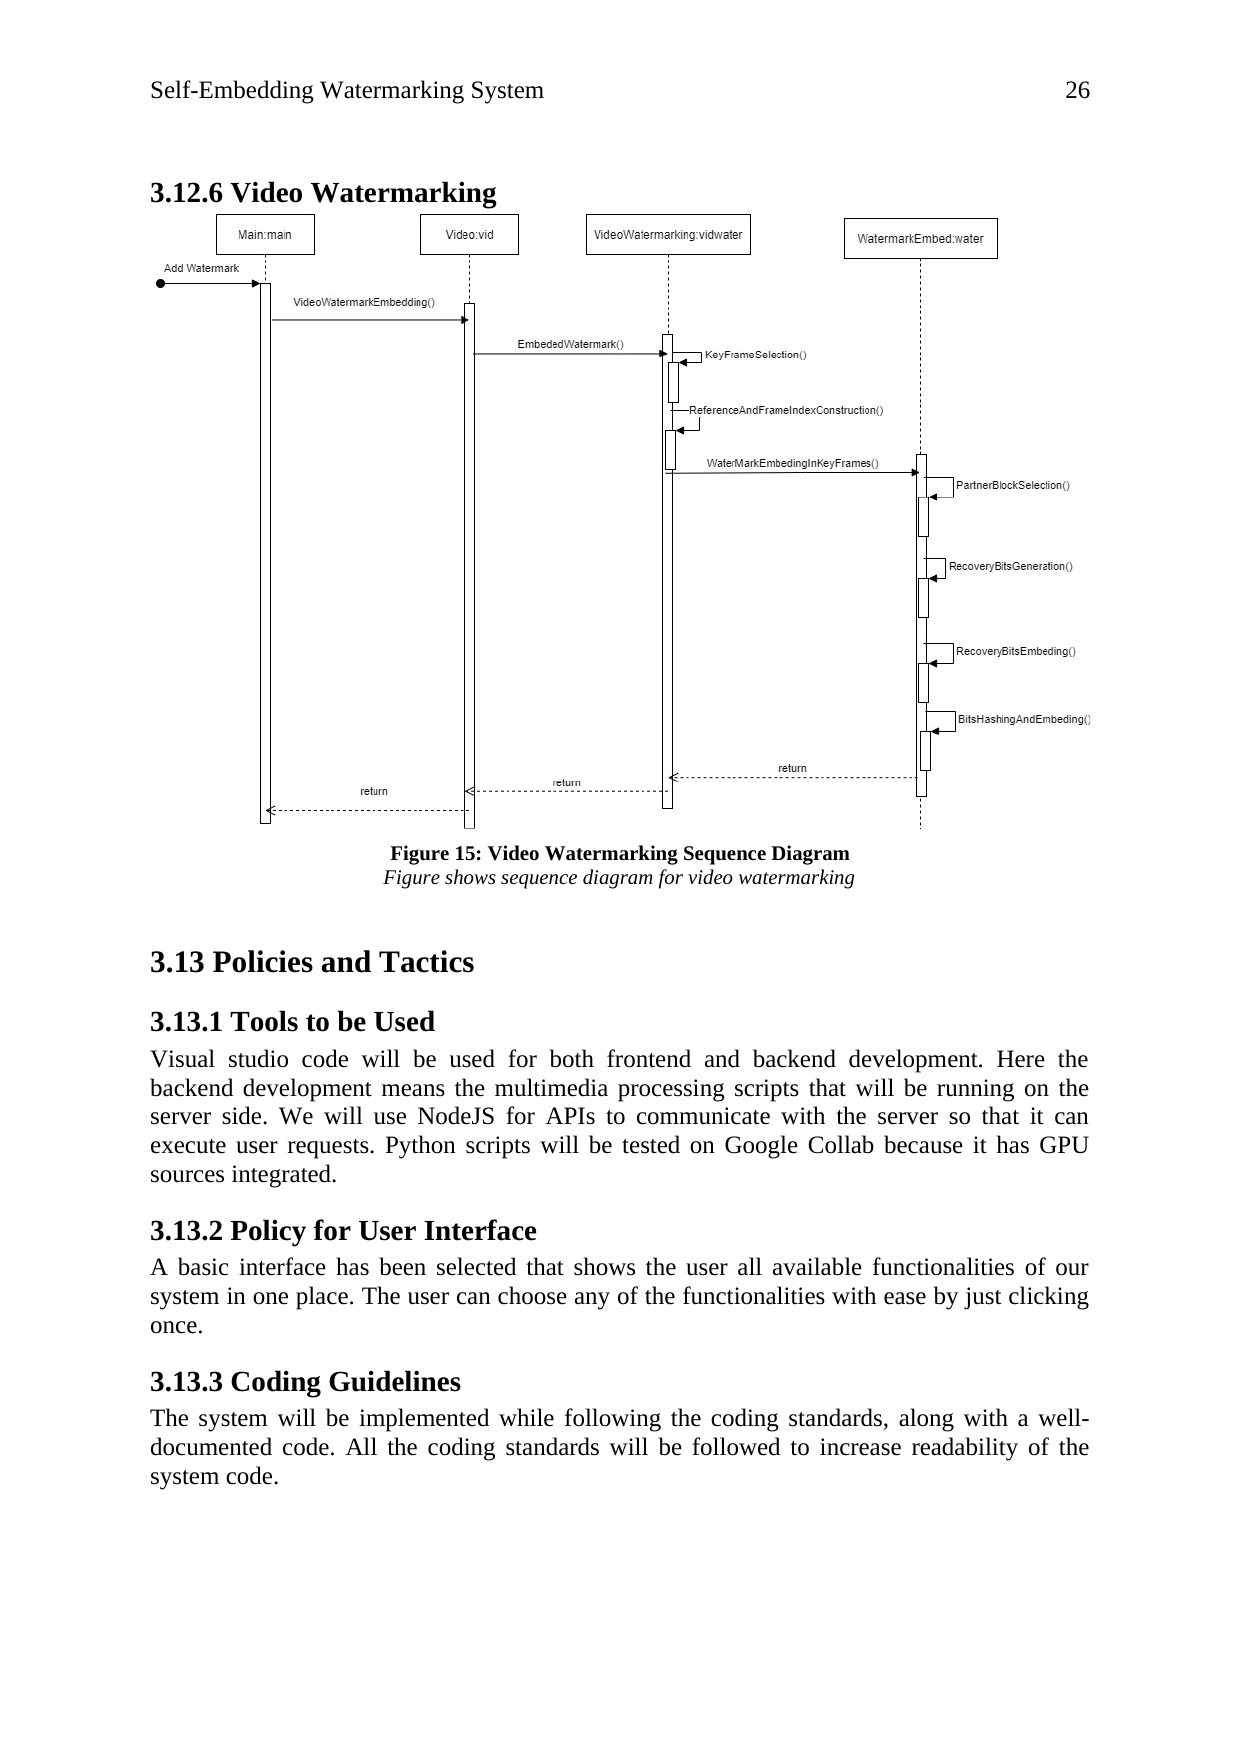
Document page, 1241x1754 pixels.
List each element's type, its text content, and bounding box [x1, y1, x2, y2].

subtitle Policy for User Interface [150, 1213, 1090, 1246]
subtitle Policies and Tactics [150, 943, 1090, 979]
text Figure shows sequence diagram for video watermarking [150, 865, 1090, 889]
text Visual studio code will be used for both frontend and backend development. Here the backend development means the multimedia processing scripts that will be running on the server side. We will use NodeJS for APIs to communicate with the server so that it can execute user requests. Python scripts will be tested on Google Collab because it has GPU sources integrated. [150, 1044, 1090, 1188]
subtitle Coding Guidelines [150, 1364, 1090, 1397]
text The system will be implemented while following the coding standards, along with a well-documented code. All the coding standards will be followed to increase readability of the system code. [150, 1403, 1090, 1490]
text A basic interface has been selected that shows the user all available functionalities of our system in one place. The user can choose any of the functionalities with ease by just clicking once. [150, 1252, 1090, 1339]
text Figure 15: Video Watermarking Sequence Diagram [150, 841, 1090, 865]
subtitle Tools to be Used [150, 1004, 1090, 1038]
picture [150, 214, 1091, 829]
subtitle Video Watermarking [150, 175, 1090, 208]
